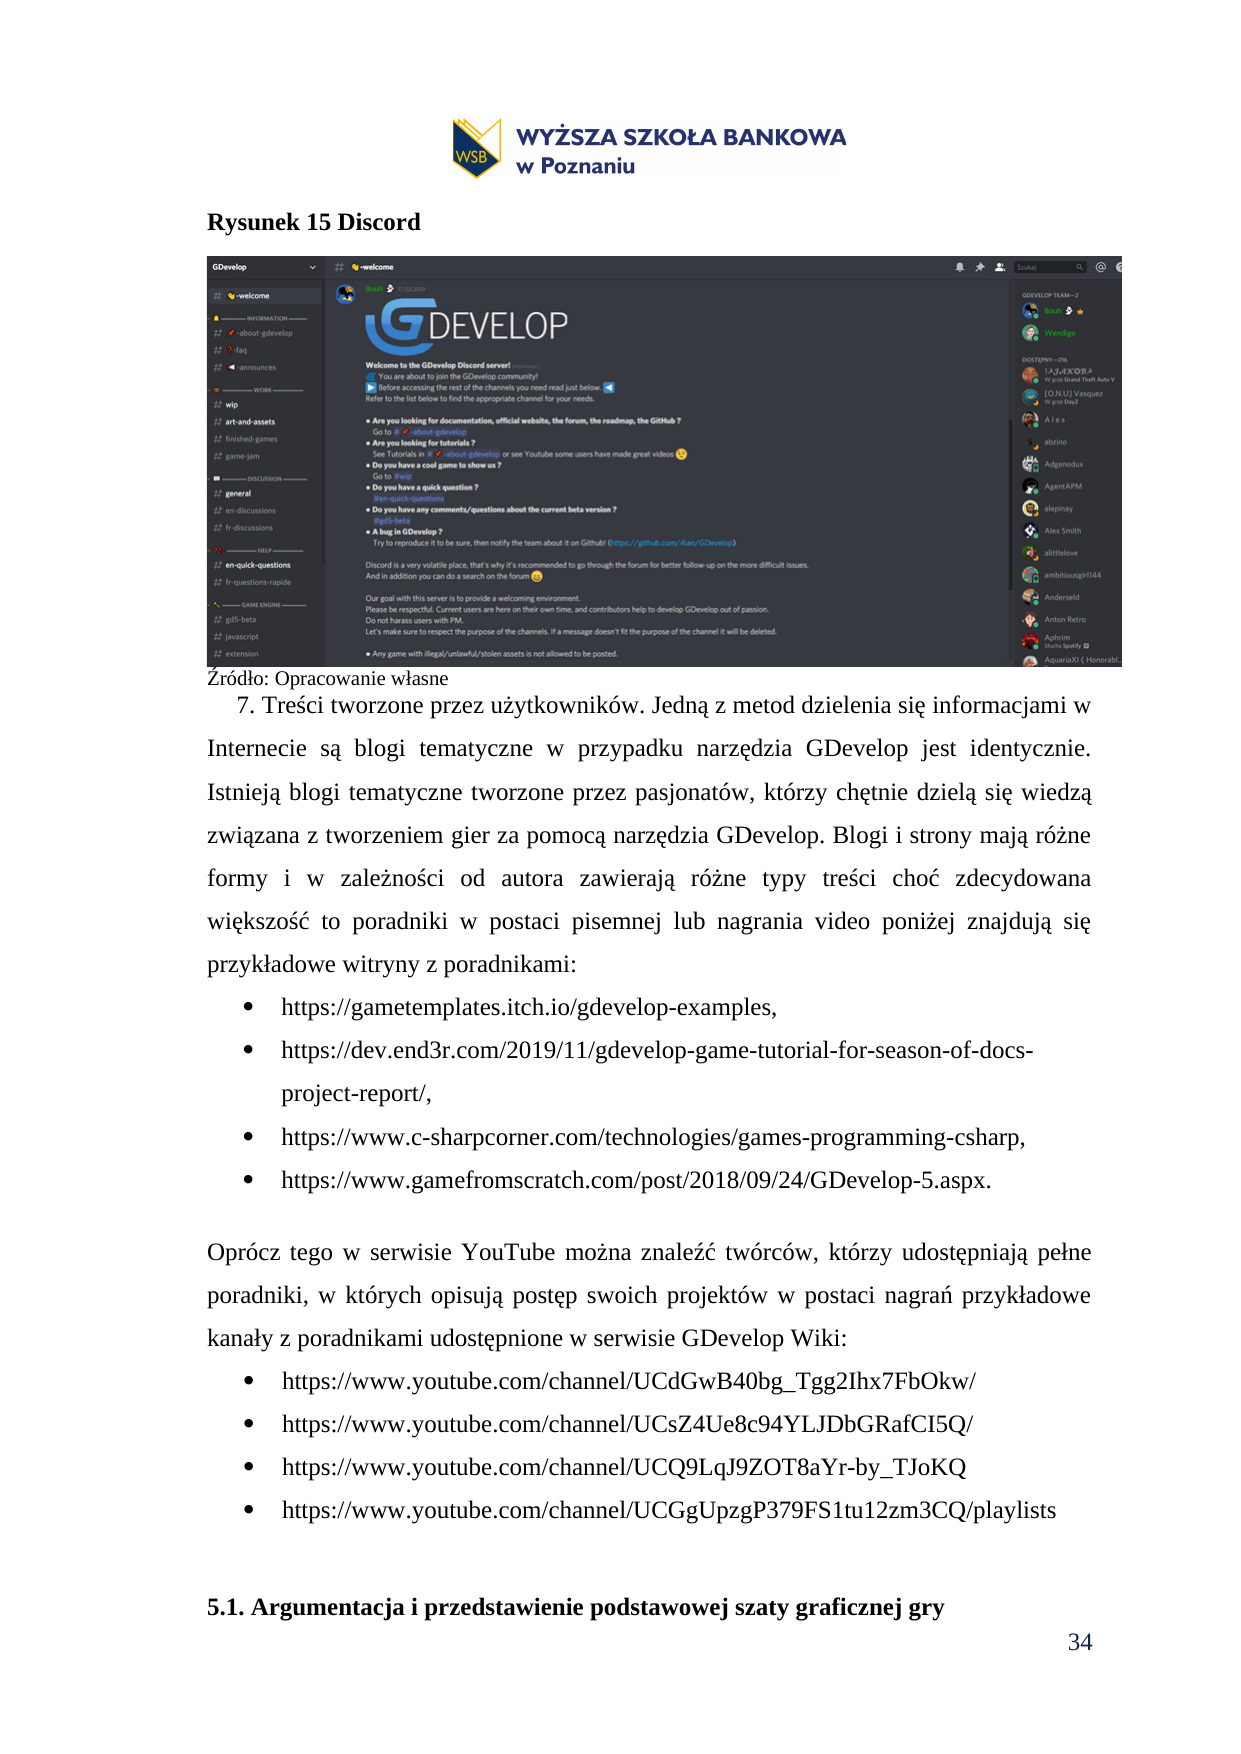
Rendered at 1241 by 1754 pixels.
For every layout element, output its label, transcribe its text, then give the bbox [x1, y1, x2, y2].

subtitle 5.1. Argumentacja i przedstawienie podstawowej szaty graficznej gry [207, 1592, 1092, 1621]
text 7. Treści tworzone przez użytkowników. Jedną z metod dzielenia się informacjami w Internecie są blogi tematyczne w przypadku narzędzia GDevelop jest identycznie. Istnieją blogi tematyczne tworzone przez pasjonatów, którzy chętnie dzielą się wiedzą związana z tworzeniem gier za pomocą narzędzia GDevelop. Blogi i strony mają różne formy i w zależności od autora zawierają różne typy treści choć zdecydowana większość to poradniki w postaci pisemnej lub nagrania video poniżej znajdują się przykładowe witryny z poradnikami: [207, 690, 1092, 978]
picture [452, 118, 847, 179]
list https://www.youtube.com/channel/UCQ9LqJ9ZOT8aYr-by_TJoKQ [244, 1452, 1092, 1481]
text Źródło: Opracowanie własne [207, 667, 1092, 690]
list https://dev.end3r.com/2019/11/gdevelop-game-tutorial-for-season-of-docs-project-report/, [244, 1035, 1092, 1107]
list https://www.youtube.com/channel/UCGgUpzgP379FS1tu12zm3CQ/playlists [244, 1495, 1092, 1524]
text Rysunek 15 Discord [207, 207, 1092, 236]
list https://www.youtube.com/channel/UCdGwB40bg_Tgg2Ihx7FbOkw/ [244, 1366, 1092, 1395]
list https://www.youtube.com/channel/UCsZ4Ue8c94YLJDbGRafCI5Q/ [244, 1409, 1092, 1438]
list https://www.gamefromscratch.com/post/2018/09/24/GDevelop-5.aspx. [244, 1165, 1092, 1193]
text Oprócz tego w serwisie YouTube można znaleźć twórców, którzy udostępniają pełne poradniki, w których opisują postęp swoich projektów w postaci nagrań przykładowe kanały z poradnikami udostępnione w serwisie GDevelop Wiki: [207, 1237, 1092, 1352]
list https://gametemplates.itch.io/gdevelop-examples, [244, 992, 1092, 1021]
picture [206, 256, 1122, 667]
list https://www.c-sharpcorner.com/technologies/games-programming-csharp, [244, 1122, 1092, 1150]
